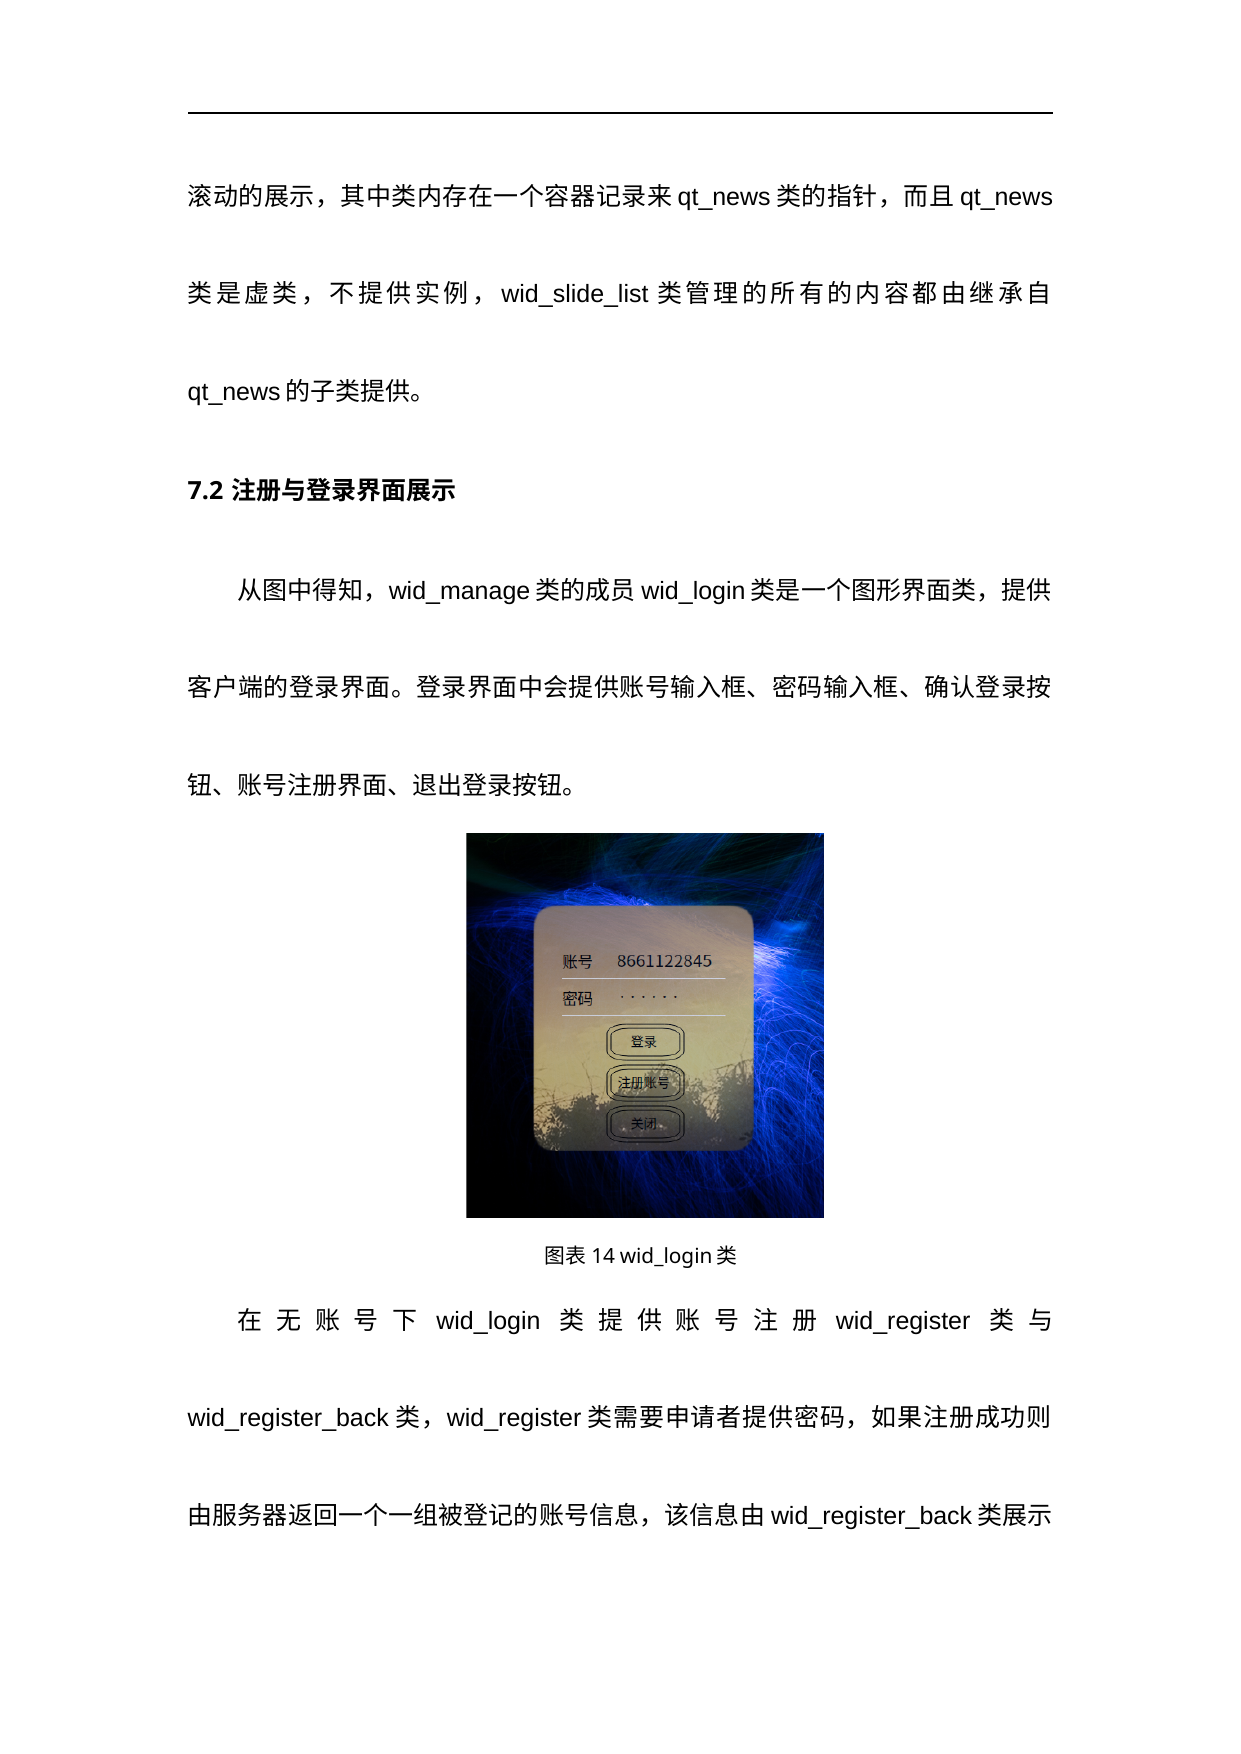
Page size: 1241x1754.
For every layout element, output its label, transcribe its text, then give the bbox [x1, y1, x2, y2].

subtitle 注册与登录界面展示 [187, 456, 1053, 521]
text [187, 1286, 1053, 1546]
text 图表 14 wid_login类 [187, 1238, 1053, 1271]
text 从图中得知，wid_manage类的成员wid_login类是一个图形界面类，提供客户端的登录界面。登录界面中会提供账号输入框、密码输入框、确认登录按钮、账号注册界面、退出登录按钮。 [187, 556, 1053, 816]
picture [466, 833, 824, 1218]
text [187, 162, 1053, 422]
